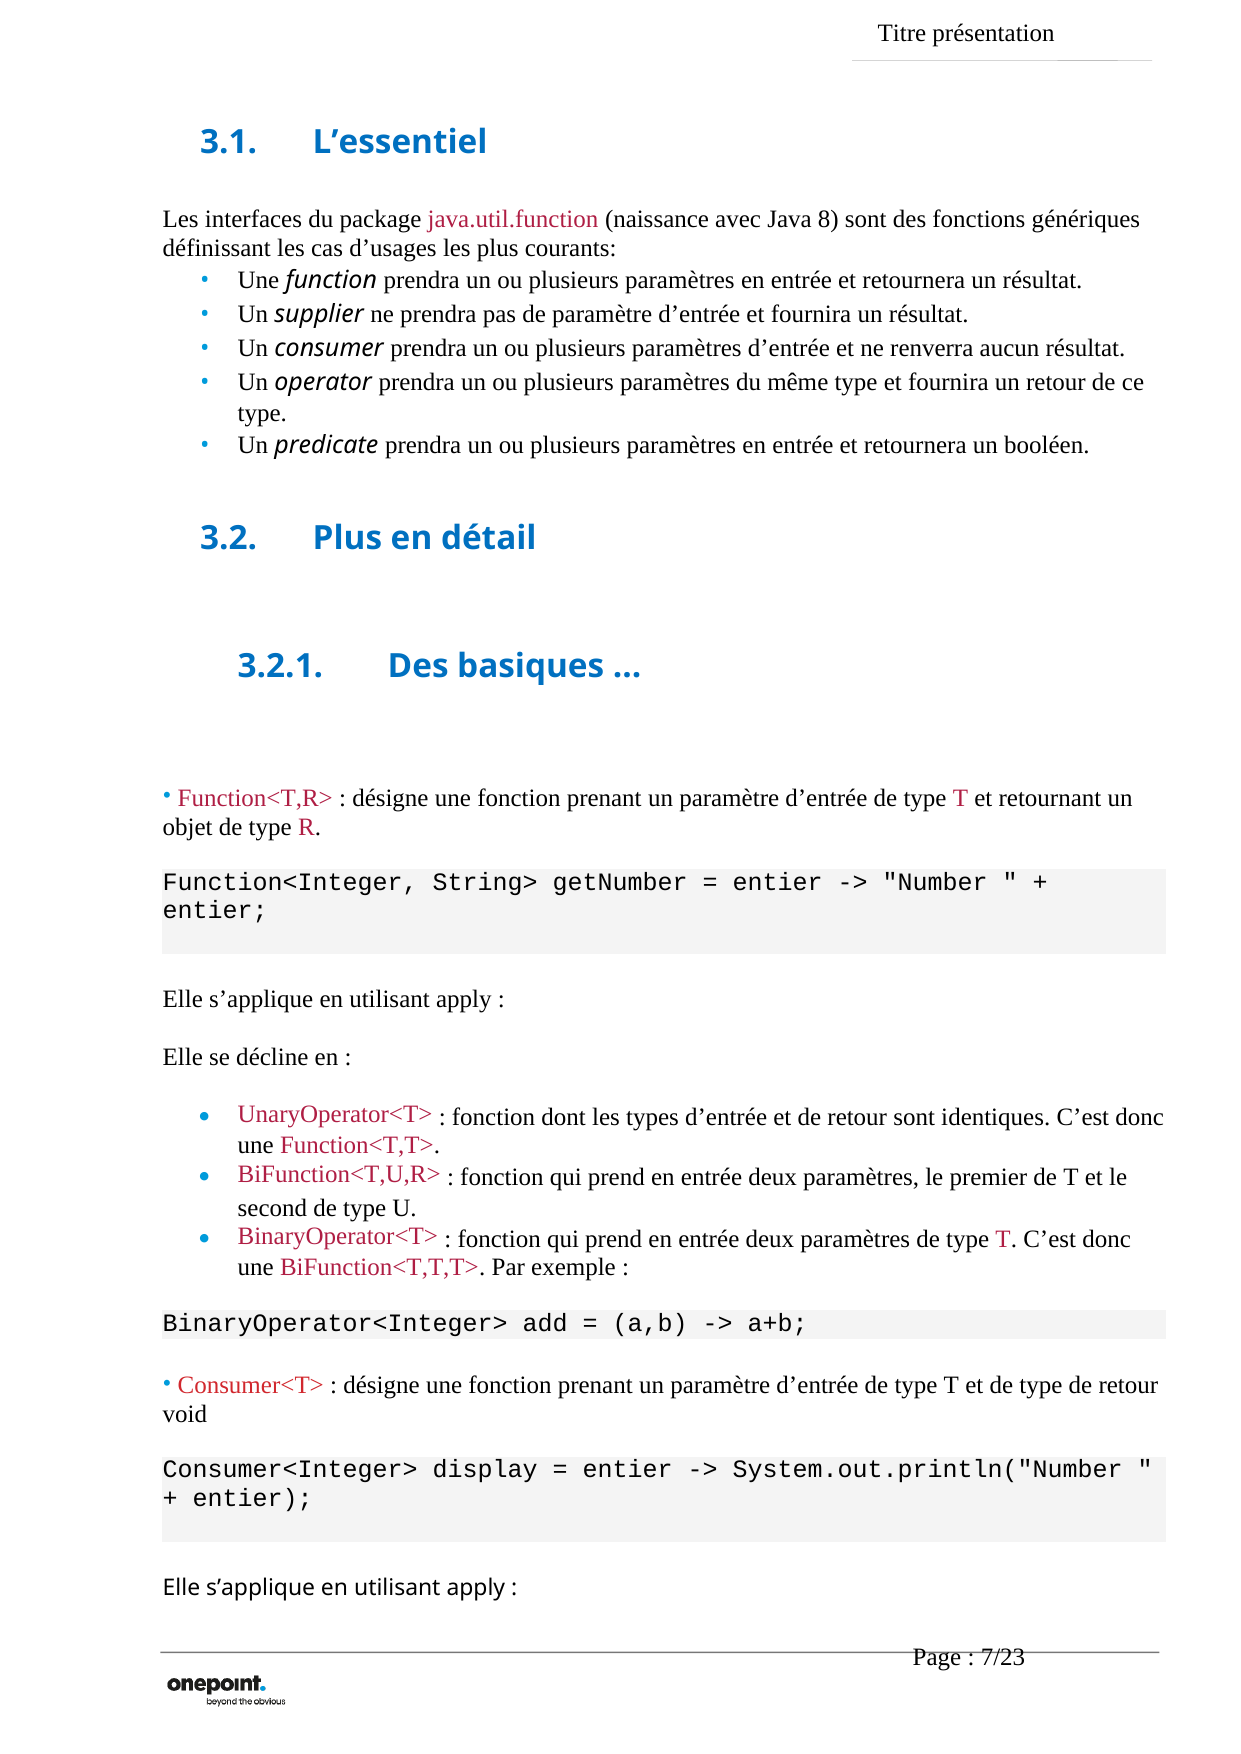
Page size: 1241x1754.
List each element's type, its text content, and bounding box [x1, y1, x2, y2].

list Un consumer prendra un ou plusieurs paramètres d’entrée et ne renverra aucun résultat. [200, 330, 1166, 364]
text BinaryOperator<Integer> add = (a,b) -> a+b; [162, 1310, 1166, 1339]
list BiFunction<T,U,R> : fonction qui prend en entrée deux paramètres, le premier de T et le second de type U. [200, 1159, 1166, 1221]
text Plus en détail [200, 513, 1166, 559]
list Une function prendra un ou plusieurs paramètres en entrée et retournera un résultat. [200, 262, 1166, 296]
text Les interfaces du package java.util.function (naissance avec Java 8) sont des fonctions génériques définissant les cas d’usages les plus courants: [162, 204, 1166, 262]
picture [162, 1656, 294, 1722]
text Elle se décline en : [162, 1042, 1166, 1070]
text Function<Integer, String> getNumber = entier -> "Number " + entier; [162, 869, 1166, 926]
text Elle s’applique en utilisant apply : [162, 984, 1166, 1012]
list Des basiques … [237, 642, 1166, 687]
text • Consumer<T> : désigne une fonction prenant un paramètre d’entrée de type T et de type de retour void [162, 1368, 1166, 1428]
text Consumer<Integer> display = entier -> System.out.println("Number " + entier); [162, 1457, 1166, 1542]
text Elle s’applique en utilisant apply : [162, 1571, 1166, 1603]
list Un operator prendra un ou plusieurs paramètres du même type et fournira un retour de ce type. [200, 364, 1166, 427]
list Un predicate prendra un ou plusieurs paramètres en entrée et retournera un booléen. [200, 427, 1166, 461]
text • Function<T,R> : désigne une fonction prenant un paramètre d’entrée de type T et retournant un objet de type R. [162, 781, 1166, 840]
list UnaryOperator<T> : fonction dont les types d’entrée et de retour sont identiques. C’est donc une Function<T,T>. [200, 1099, 1166, 1159]
list Un supplier ne prendra pas de paramètre d’entrée et fournira un résultat. [200, 296, 1166, 330]
text L’essentiel [200, 117, 1166, 163]
list BinaryOperator<T> : fonction qui prend en entrée deux paramètres de type T. C’est donc une BiFunction<T,T,T>. Par exemple : [200, 1221, 1166, 1281]
